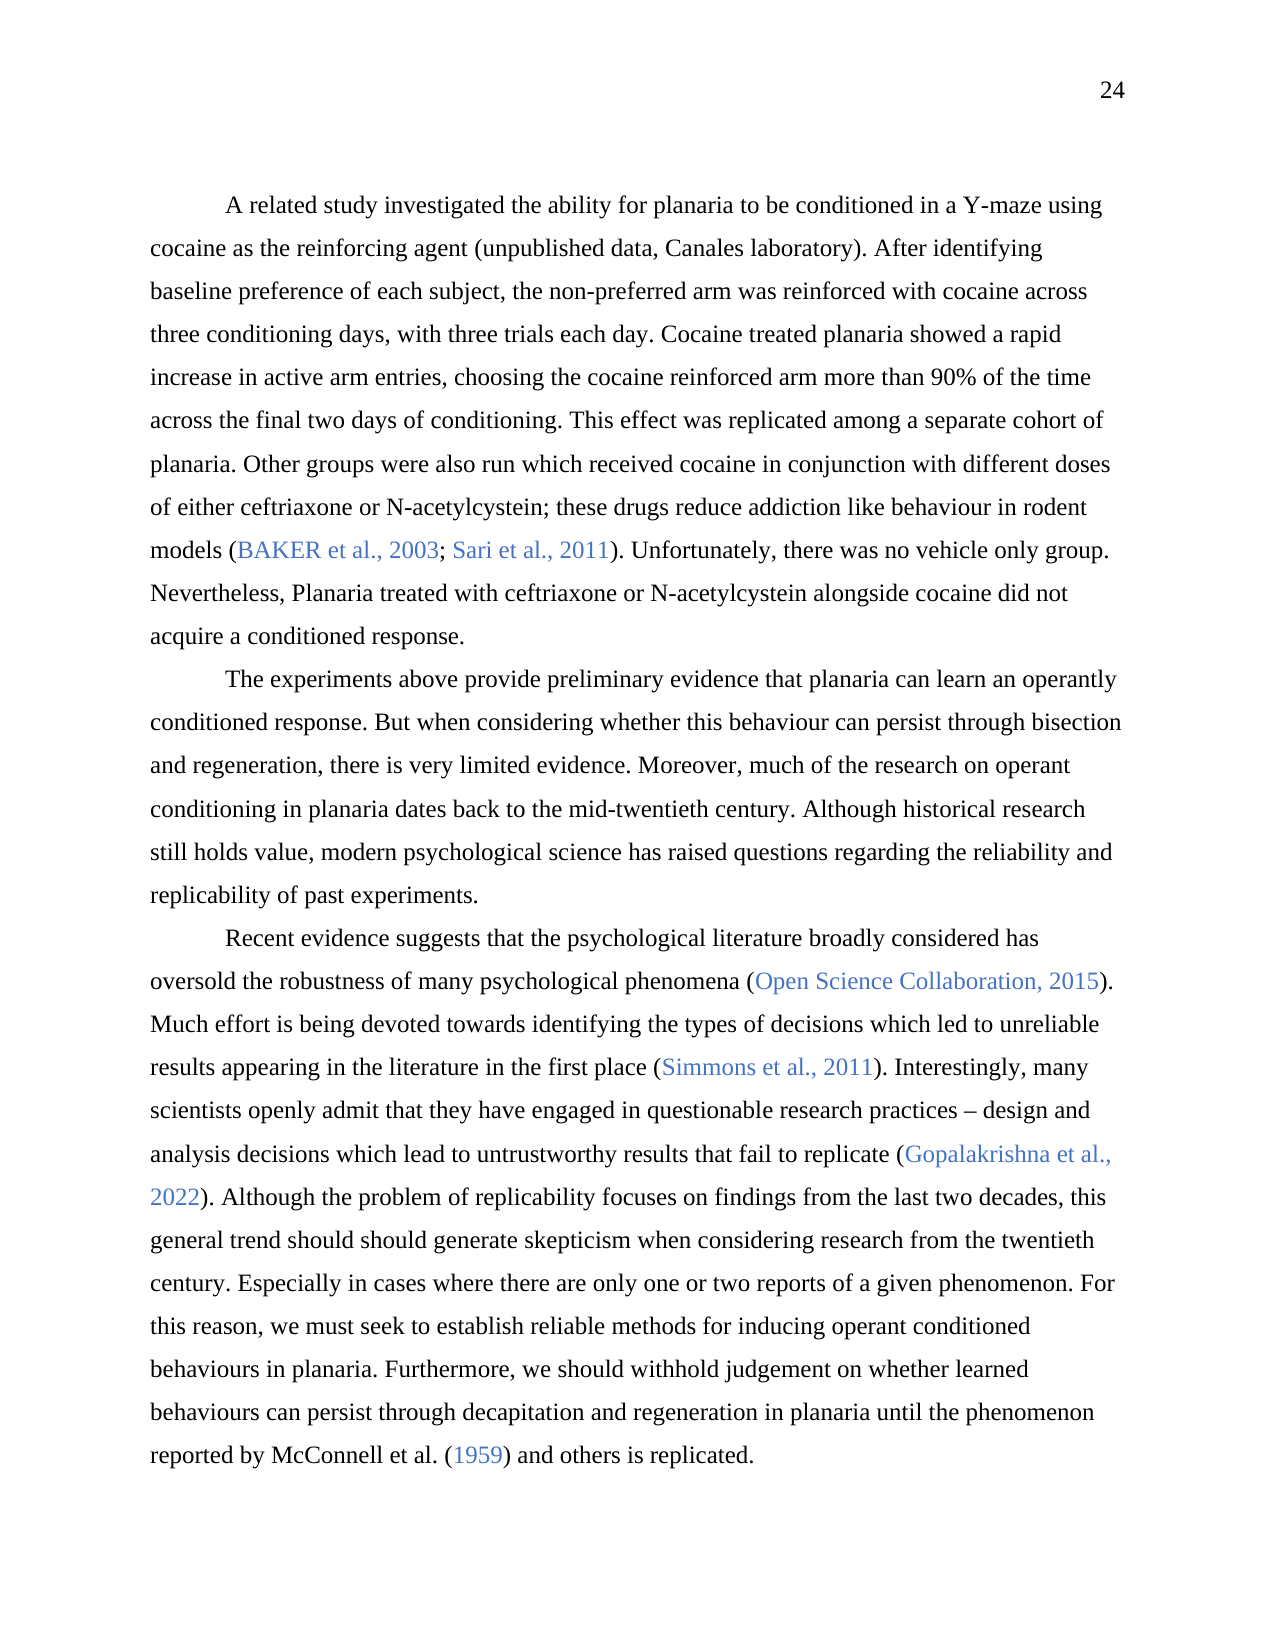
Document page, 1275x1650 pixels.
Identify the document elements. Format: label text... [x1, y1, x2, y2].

text Recent evidence suggests that the psychological literature broadly considered has oversold the robustness of many psychological phenomena (Open Science Collaboration, 2015). Much effort is being devoted towards identifying the types of decisions which led to unreliable results appearing in the literature in the first place (Simmons et al., 2011). Interestingly, many scientists openly admit that they have engaged in questionable research practices – design and analysis decisions which lead to untrustworthy results that fail to replicate (Gopalakrishna et al., 2022). Although the problem of replicability focuses on findings from the last two decades, this general trend should should generate skepticism when considering research from the twentieth century. Especially in cases where there are only one or two reports of a given phenomenon. For this reason, we must seek to establish reliable methods for inducing operant conditioned behaviours in planaria. Furthermore, we should withhold judgement on whether learned behaviours can persist through decapitation and regeneration in planaria until the phenomenon reported by McConnell et al. (1959) and others is replicated. [150, 923, 1125, 1469]
text The experiments above provide preliminary evidence that planaria can learn an operantly conditioned response. But when considering whether this behaviour can persist through bisection and regeneration, there is very limited evidence. Moreover, much of the research on operant conditioning in planaria dates back to the mid-twentieth century. Although historical research still holds value, modern psychological science has raised questions regarding the reliability and replicability of past experiments. [150, 664, 1125, 909]
text A related study investigated the ability for planaria to be conditioned in a Y-maze using cocaine as the reinforcing agent (unpublished data, Canales laboratory). After identifying baseline preference of each subject, the non-preferred arm was reinforced with cocaine across three conditioning days, with three trials each day. Cocaine treated planaria showed a rapid increase in active arm entries, choosing the cocaine reinforced arm more than 90% of the time across the final two days of conditioning. This effect was replicated among a separate cohort of planaria. Other groups were also run which received cocaine in conjunction with different doses of either ceftriaxone or N-acetylcystein; these drugs reduce addiction like behaviour in rodent models (BAKER et al., 2003; Sari et al., 2011). Unfortunately, there was no vehicle only group. Nevertheless, Planaria treated with ceftriaxone or N-acetylcystein alongside cocaine did not acquire a conditioned response. [150, 190, 1125, 650]
